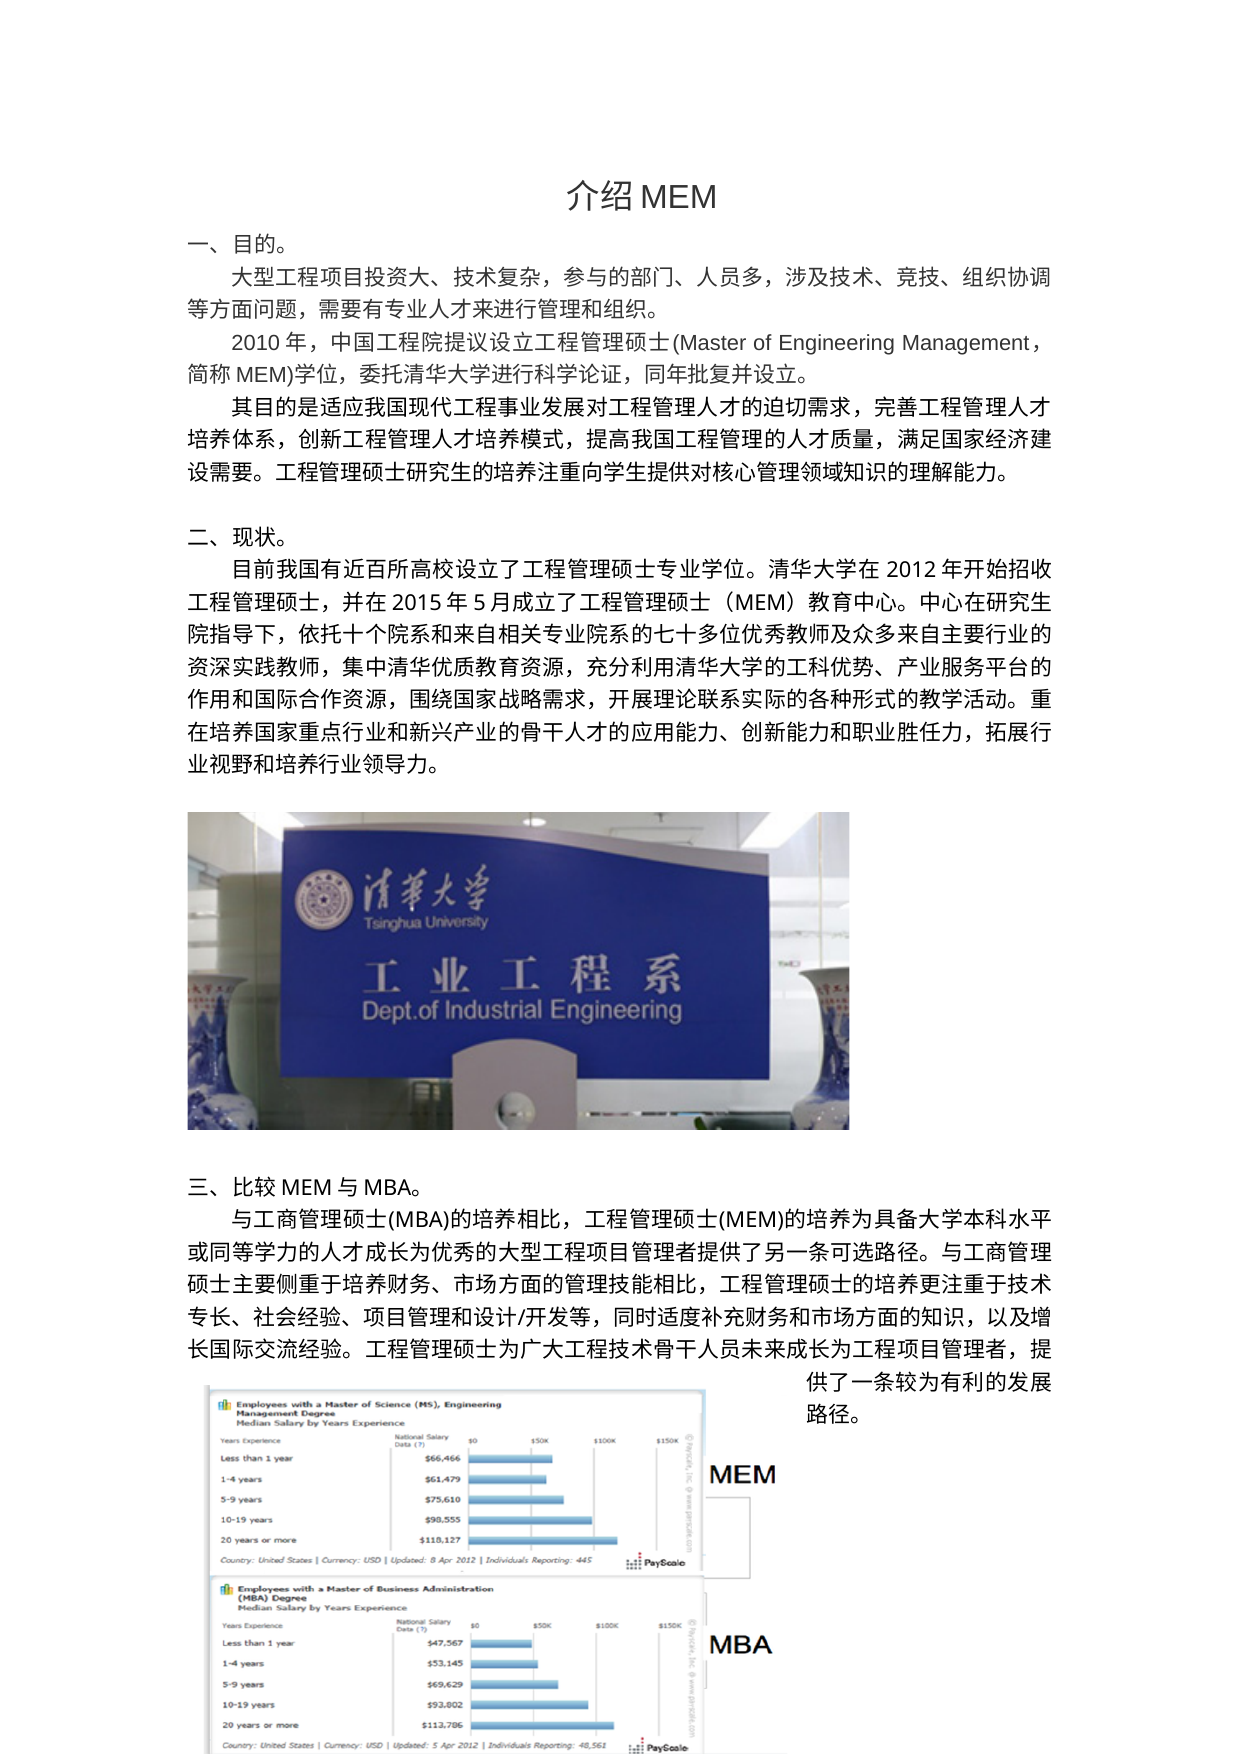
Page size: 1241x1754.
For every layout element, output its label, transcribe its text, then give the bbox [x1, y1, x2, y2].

text 与工商管理硕士(MBA)的培养相比，工程管理硕士(MEM)的培养为具备大学本科水平或同等学力的人才成长为优秀的大型工程项目管理者提供了另一条可选路径。与工商管理硕士主要侧重于培养财务、市场方面的管理技能相比，工程管理硕士的培养更注重于技术专长、社会经验、项目管理和设计/开发等，同时适度补充财务和市场方面的知识，以及增长国际交流经验。工程管理硕士为广大工程技术骨干人员未来成长为工程项目管理者，提供了一条较为有利的发展路径。 [187, 1202, 1053, 1429]
picture [187, 812, 850, 1130]
list 现状。 [187, 519, 1053, 552]
text 其目的是适应我国现代工程事业发展对工程管理人才的迫切需求，完善工程管理人才培养体系，创新工程管理人才培养模式，提高我国工程管理的人才质量，满足国家经济建设需要。工程管理硕士研究生的培养注重向学生提供对核心管理领域知识的理解能力。 [187, 389, 1053, 487]
list 比较MEM与MBA。 [187, 1169, 1053, 1202]
text 2010年，中国工程院提议设立工程管理硕士(Master of Engineering Management，简称MEM)学位，委托清华大学进行科学论证，同年批复并设立。 [187, 324, 1053, 389]
text 大型工程项目投资大、技术复杂，参与的部门、人员多，涉及技术、竞技、组织协调等方面问题，需要有专业人才来进行管理和组织。 [187, 259, 1053, 324]
picture [203, 1385, 788, 1754]
text 目前我国有近百所高校设立了工程管理硕士专业学位。清华大学在2012年开始招收工程管理硕士，并在2015年5月成立了工程管理硕士（MEM）教育中心。中心在研究生院指导下，依托十个院系和来自相关专业院系的七十多位优秀教师及众多来自主要行业的资深实践教师，集中清华优质教育资源，充分利用清华大学的工科优势、产业服务平台的作用和国际合作资源，围绕国家战略需求，开展理论联系实际的各种形式的教学活动。重在培养国家重点行业和新兴产业的骨干人才的应用能力、创新能力和职业胜任力，拓展行业视野和培养行业领导力。 [187, 552, 1053, 779]
text 介绍MEM [187, 162, 1053, 227]
list 目的。 [187, 227, 1053, 259]
